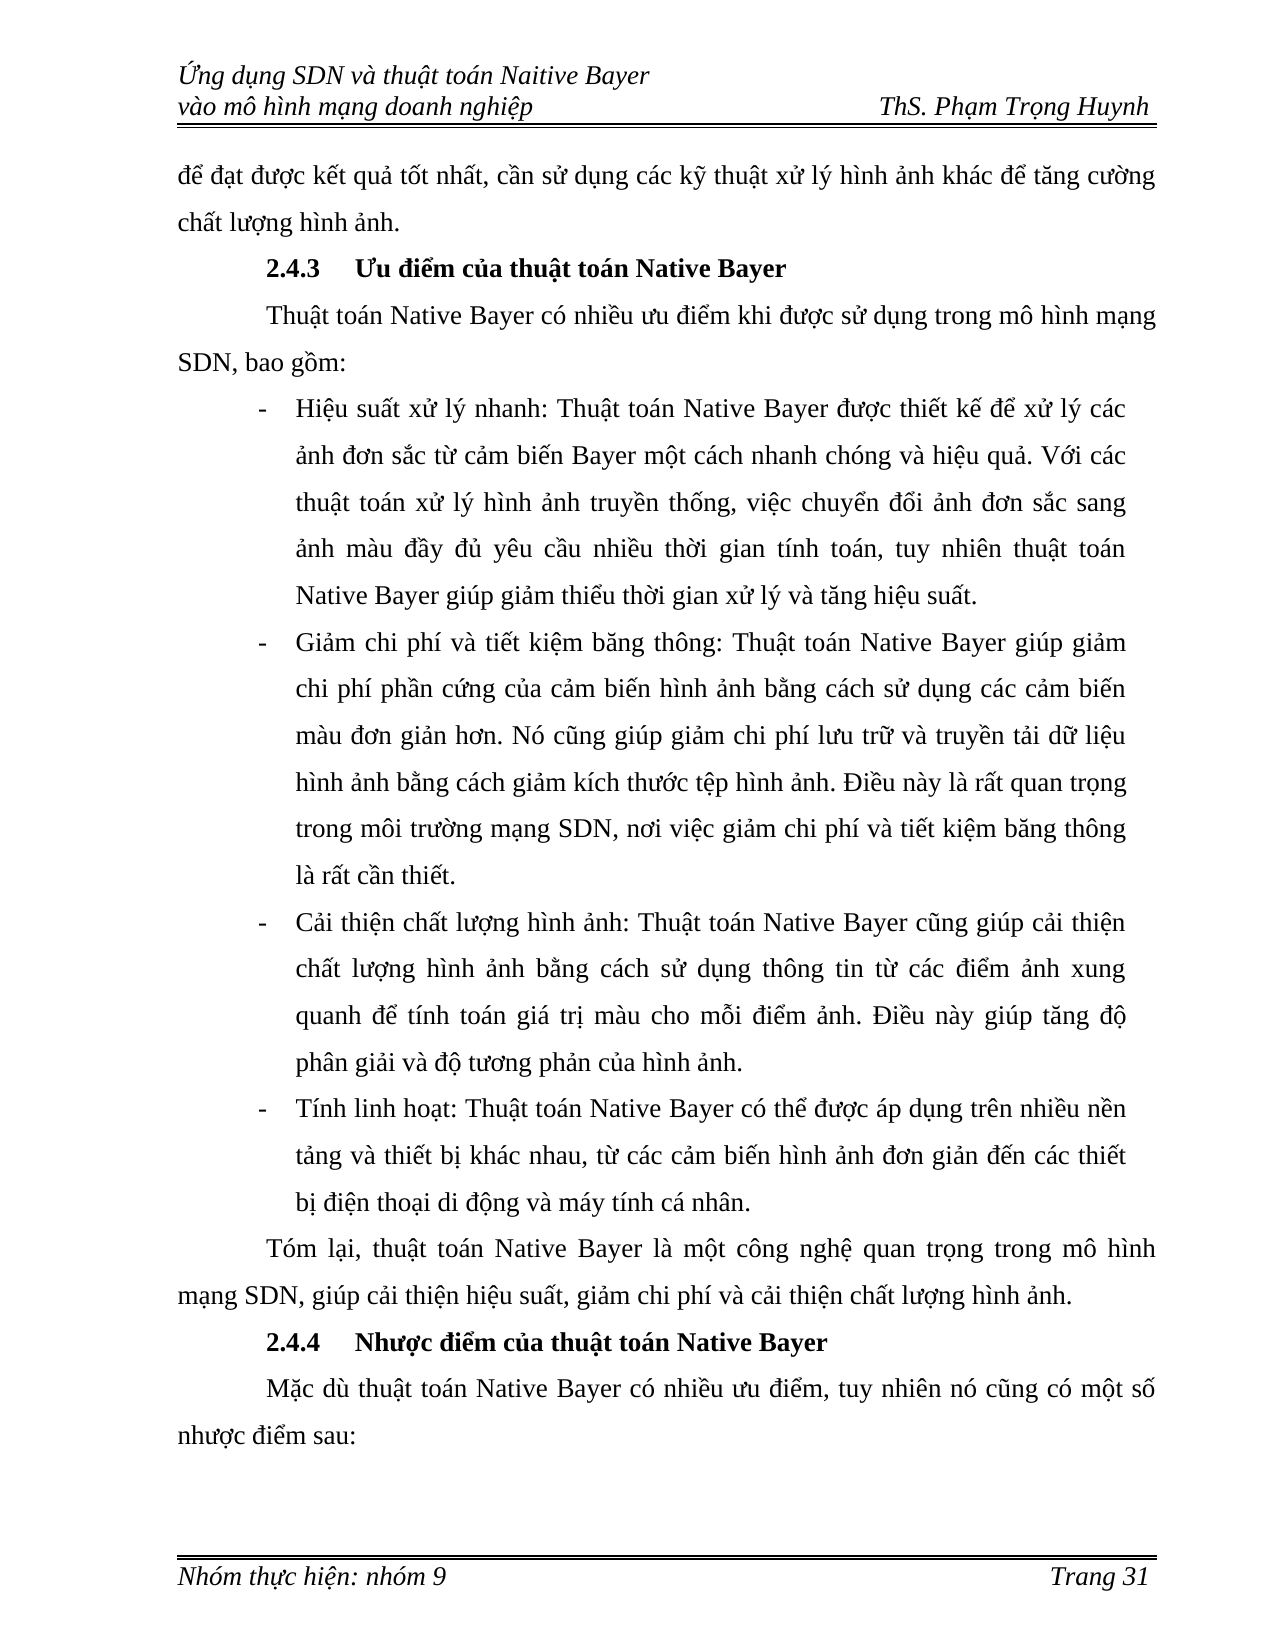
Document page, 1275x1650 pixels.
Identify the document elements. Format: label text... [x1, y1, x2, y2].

text Mặc dù thuật toán Native Bayer có nhiều ưu điểm, tuy nhiên nó cũng có một số nhược điểm sau: [177, 1373, 1157, 1450]
text Thuật toán Native Bayer có nhiều ưu điểm khi được sử dụng trong mô hình mạng SDN, bao gồm: [177, 299, 1157, 377]
list Giảm chi phí và tiết kiệm băng thông: Thuật toán Native Bayer giúp giảm chi phí phần cứng của cảm biến hình ảnh bằng cách sử dụng các cảm biến màu đơn giản hơn. Nó cũng giúp giảm chi phí lưu trữ và truyền tải dữ liệu hình ảnh bằng cách giảm kích thước tệp hình ảnh. Điều này là rất quan trọng trong môi trường mạng SDN, nơi việc giảm chi phí và tiết kiệm băng thông là rất cần thiết. [258, 626, 1127, 890]
list Ưu điểm của thuật toán Native Bayer [177, 253, 1127, 284]
text Tóm lại, thuật toán Native Bayer là một công nghệ quan trọng trong mô hình mạng SDN, giúp cải thiện hiệu suất, giảm chi phí và cải thiện chất lượng hình ảnh. [177, 1233, 1157, 1310]
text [177, 159, 1157, 237]
list Cải thiện chất lượng hình ảnh: Thuật toán Native Bayer cũng giúp cải thiện chất lượng hình ảnh bằng cách sử dụng thông tin từ các điểm ảnh xung quanh để tính toán giá trị màu cho mỗi điểm ảnh. Điều này giúp tăng độ phân giải và độ tương phản của hình ảnh. [258, 906, 1127, 1077]
list Tính linh hoạt: Thuật toán Native Bayer có thể được áp dụng trên nhiều nền tảng và thiết bị khác nhau, từ các cảm biến hình ảnh đơn giản đến các thiết bị điện thoại di động và máy tính cá nhân. [258, 1093, 1127, 1217]
list Nhược điểm của thuật toán Native Bayer [177, 1326, 1127, 1357]
list Hiệu suất xử lý nhanh: Thuật toán Native Bayer được thiết kế để xử lý các ảnh đơn sắc từ cảm biến Bayer một cách nhanh chóng và hiệu quả. Với các thuật toán xử lý hình ảnh truyền thống, việc chuyển đổi ảnh đơn sắc sang ảnh màu đầy đủ yêu cầu nhiều thời gian tính toán, tuy nhiên thuật toán Native Bayer giúp giảm thiểu thời gian xử lý và tăng hiệu suất. [258, 393, 1127, 610]
